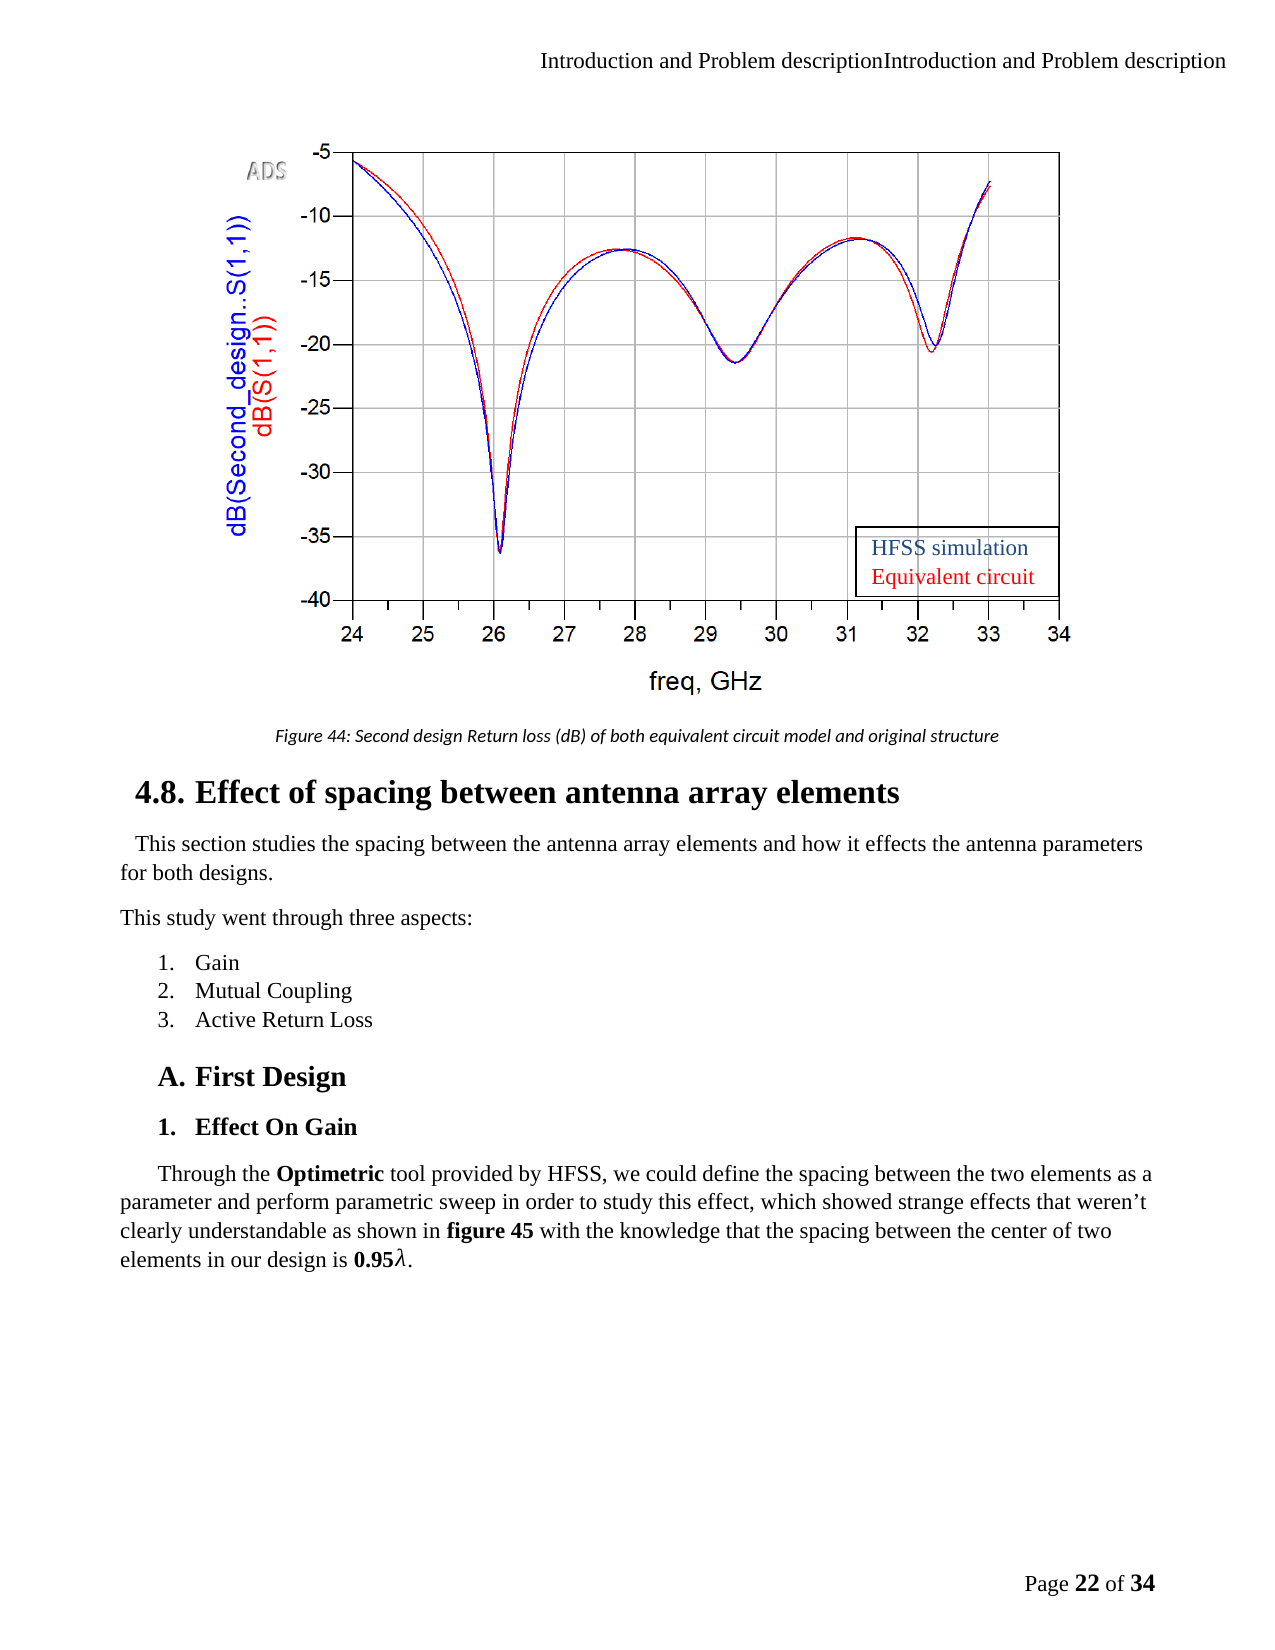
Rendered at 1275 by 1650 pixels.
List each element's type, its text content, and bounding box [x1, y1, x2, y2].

text Through the Optimetric tool provided by HFSS, we could define the spacing between the two elements as a parameter and perform parametric sweep in order to study this effect, which showed strange effects that weren’t clearly understandable as shown in figure 45 with the knowledge that the spacing between the center of two elements in our design is 0.95. [120, 1160, 1155, 1273]
subtitle Effect On Gain [157, 1112, 1155, 1141]
subtitle Effect of spacing between antenna array elements [135, 772, 1155, 811]
list Mutual Coupling [157, 977, 1155, 1004]
subtitle First Design [157, 1059, 1155, 1093]
list Gain [157, 949, 1155, 975]
list Active Return Loss [157, 1006, 1155, 1032]
text This study went through three aspects: [120, 904, 1155, 930]
text This section studies the spacing between the antenna array elements and how it effects the antenna parameters for both designs. [120, 830, 1155, 885]
picture [171, 120, 1104, 706]
